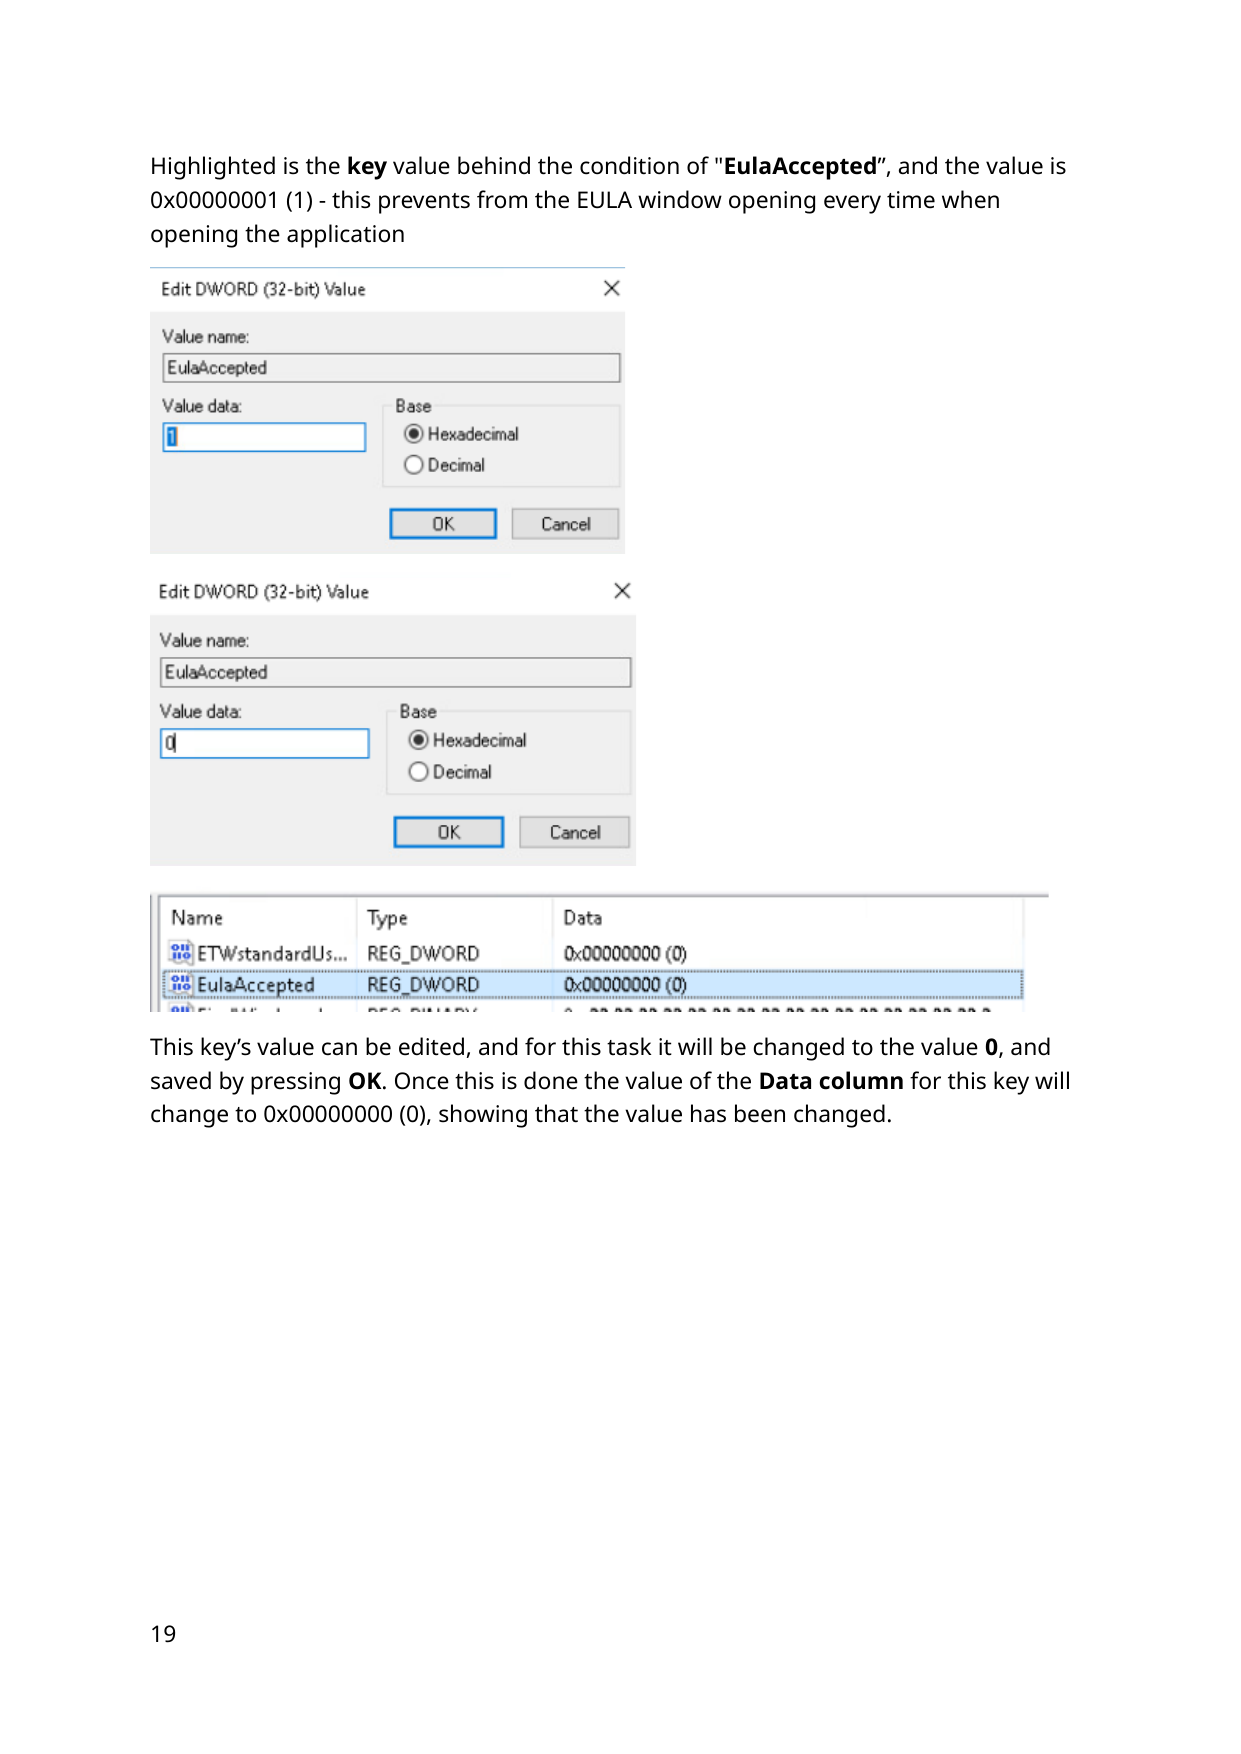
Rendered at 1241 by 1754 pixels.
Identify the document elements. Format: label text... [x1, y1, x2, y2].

text Highlighted is the key value behind the condition of "EulaAccepted”, and the value is 0x00000001 (1) - this prevents from the EULA window opening every time when opening the application [150, 150, 1090, 249]
picture [150, 885, 1049, 1012]
text This key’s value can be edited, and for this task it will be changed to the value 0, and saved by pressing OK. Once this is done the value of the Data column for this key will change to 0x00000000 (0), showing that the value has been changed. [150, 1031, 1090, 1130]
picture [150, 267, 625, 554]
picture [150, 572, 637, 866]
